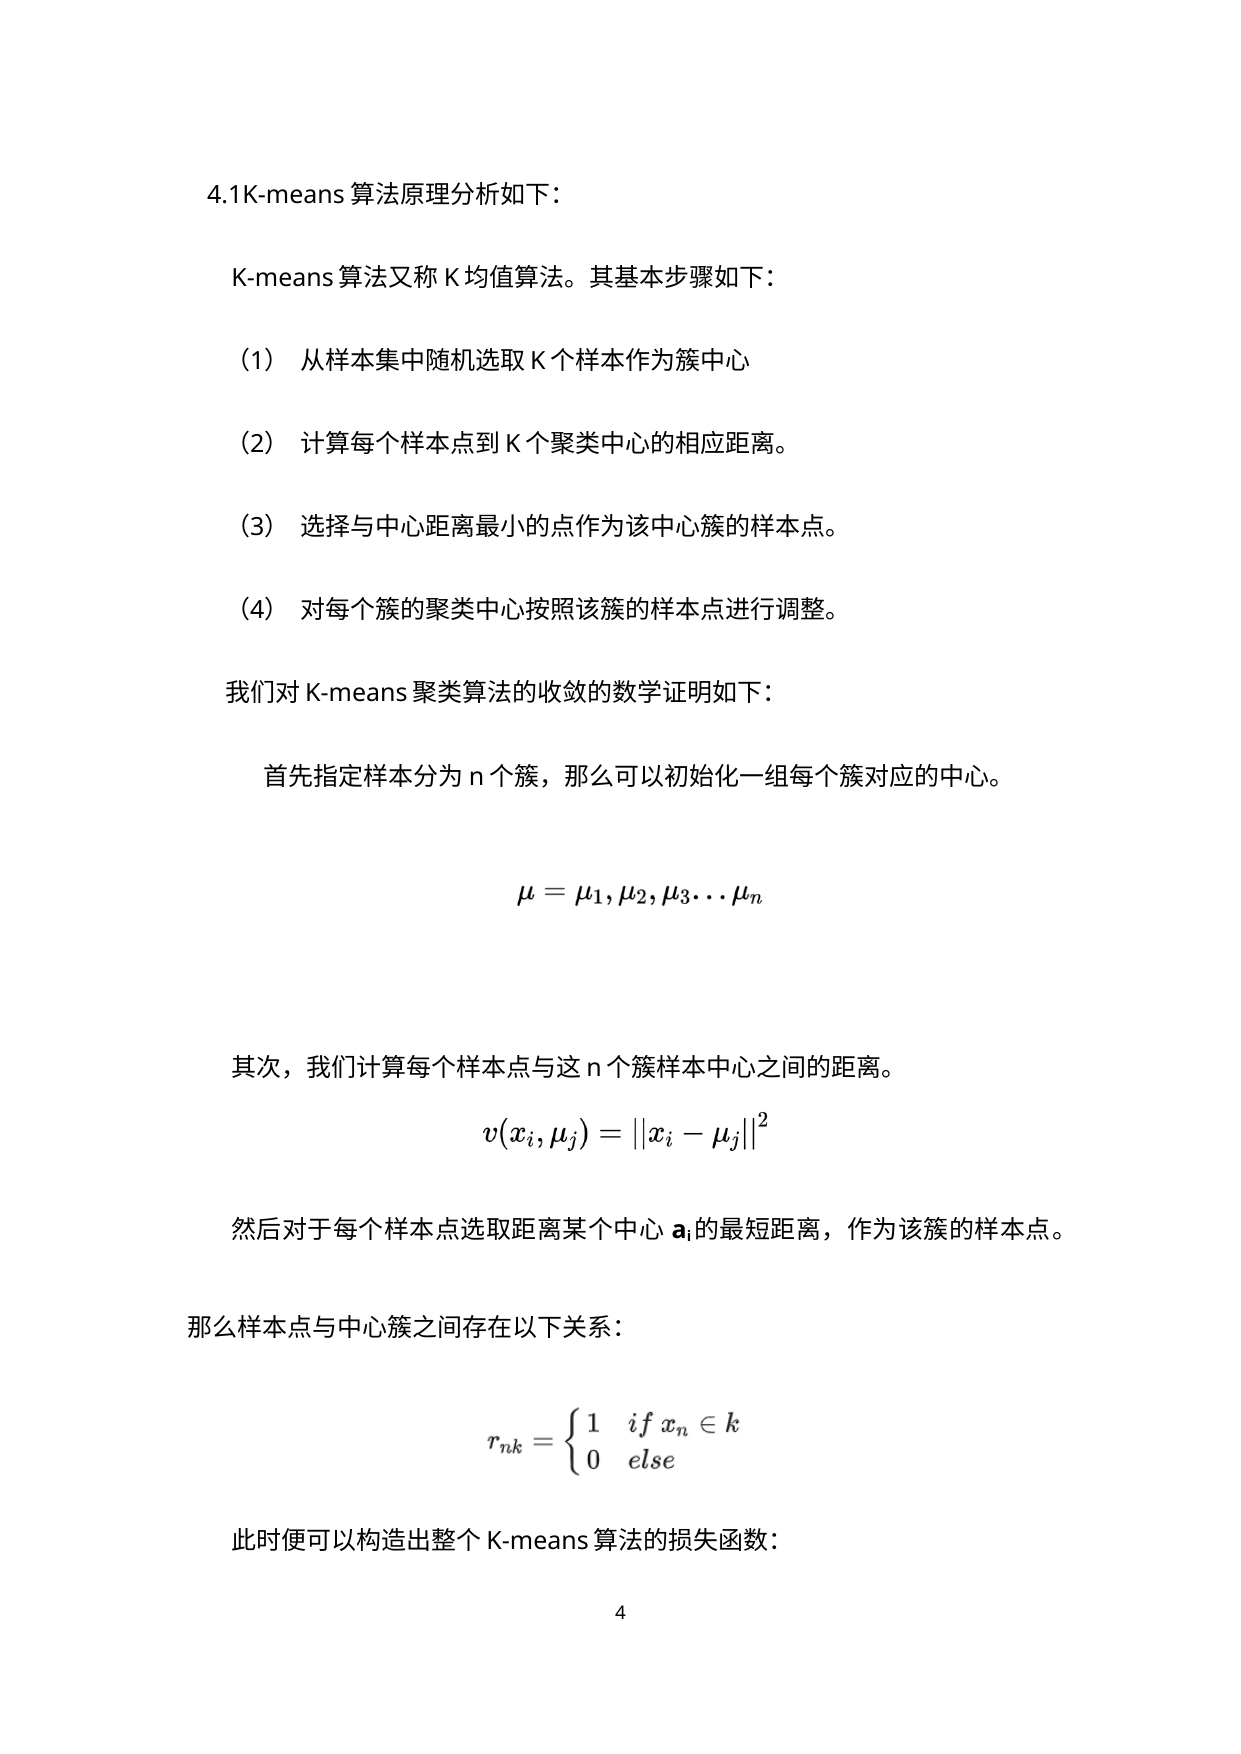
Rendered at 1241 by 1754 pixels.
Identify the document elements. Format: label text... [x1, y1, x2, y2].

text 4.1K-means算法原理分析如下： [187, 160, 1053, 225]
text 其次，我们计算每个样本点与这n个簇样本中心之间的距离。 [187, 1033, 1053, 1098]
picture [447, 1097, 793, 1167]
list 选择与中心距离最小的点作为该中心簇的样本点。 [225, 492, 1053, 557]
list 计算每个样本点到K个聚类中心的相应距离。 [225, 409, 1053, 474]
text 我们对K-means聚类算法的收敛的数学证明如下： [225, 658, 1053, 723]
picture [474, 855, 804, 926]
text 首先指定样本分为n个簇，那么可以初始化一组每个簇对应的中心。 [225, 742, 1053, 953]
picture [483, 1376, 757, 1496]
text K-means算法又称K均值算法。其基本步骤如下： [187, 243, 1053, 308]
list 从样本集中随机选取K个样本作为簇中心 [225, 326, 1053, 391]
text 此时便可以构造出整个K-means算法的损失函数： [187, 1506, 1053, 1571]
text 然后对于每个样本点选取距离某个中心ai的最短距离，作为该簇的样本点。那么样本点与中心簇之间存在以下关系： [187, 1195, 1053, 1358]
list 对每个簇的聚类中心按照该簇的样本点进行调整。 [225, 575, 1053, 640]
